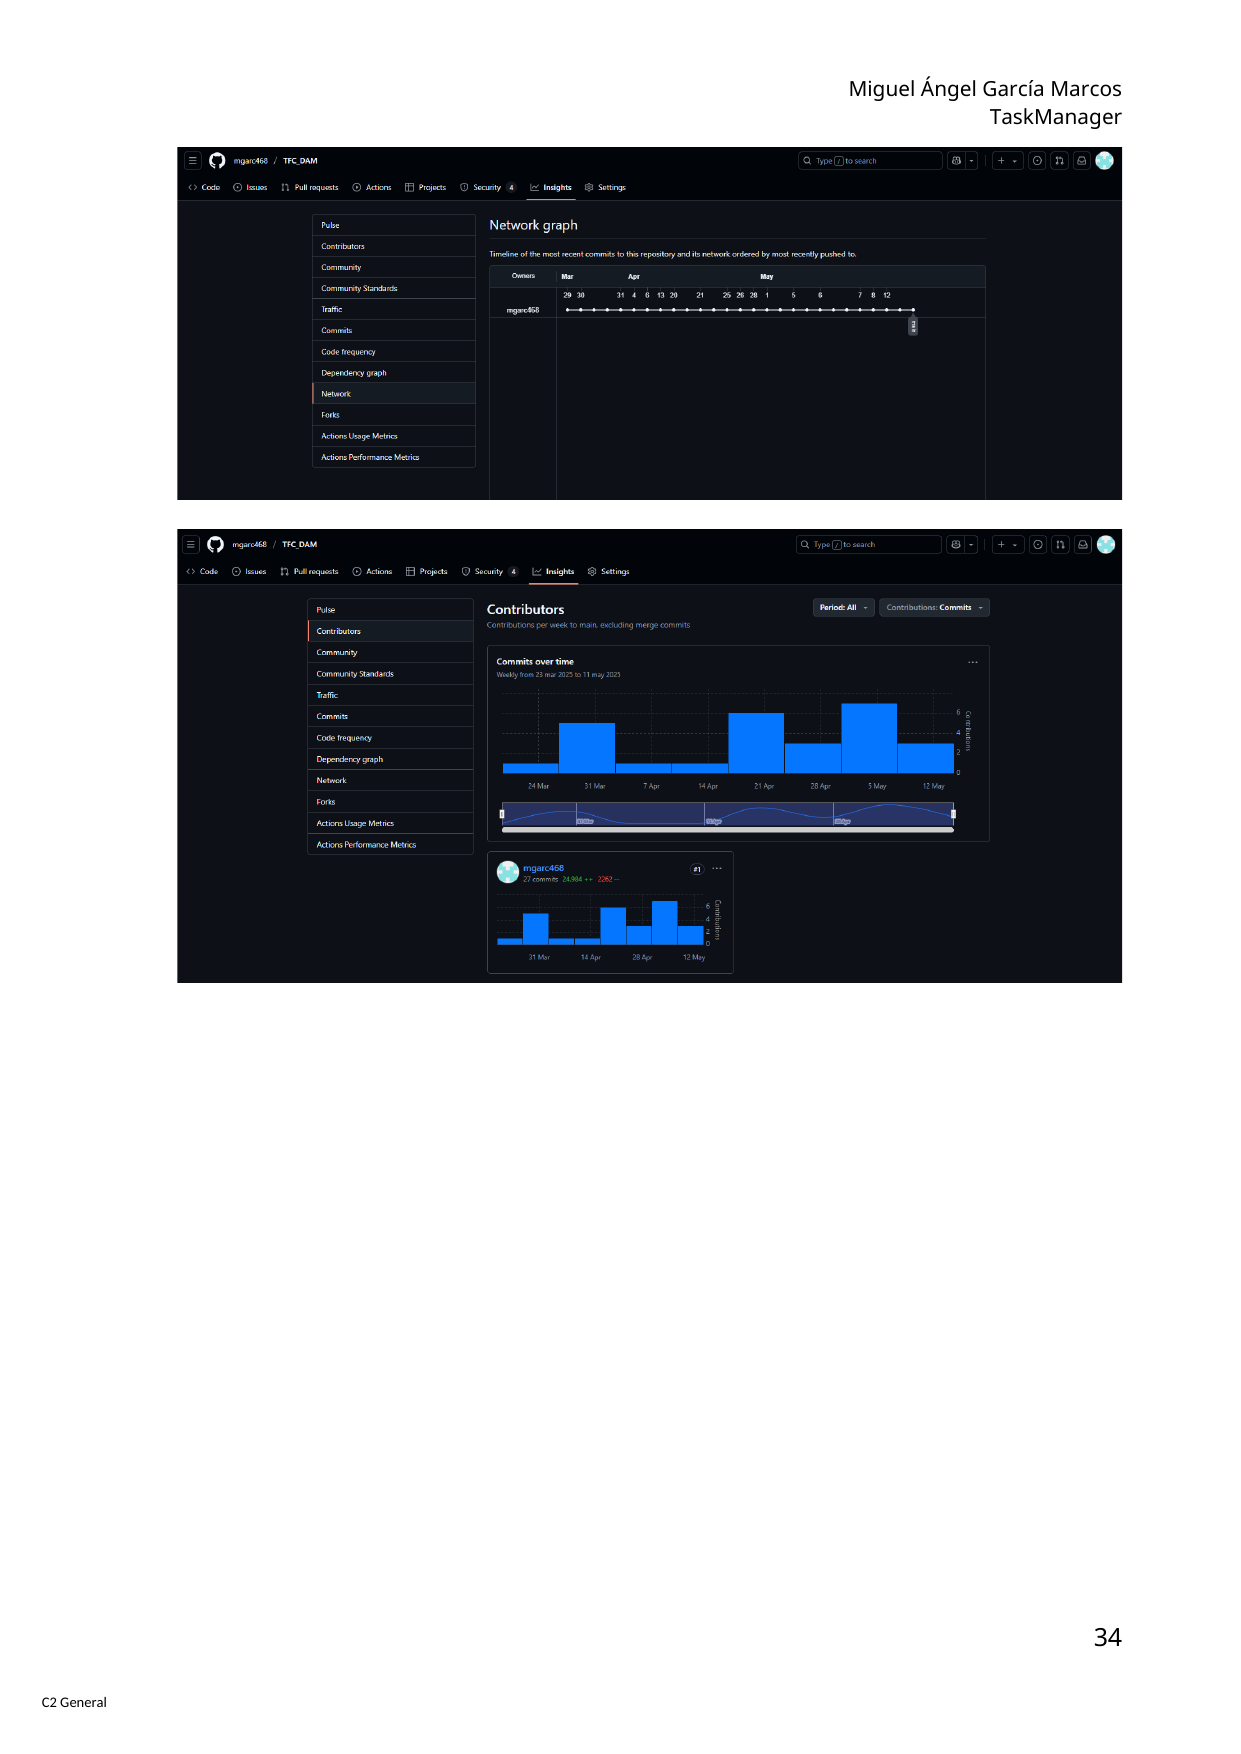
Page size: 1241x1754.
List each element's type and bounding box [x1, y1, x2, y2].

picture [177, 147, 1123, 500]
picture [177, 529, 1123, 983]
